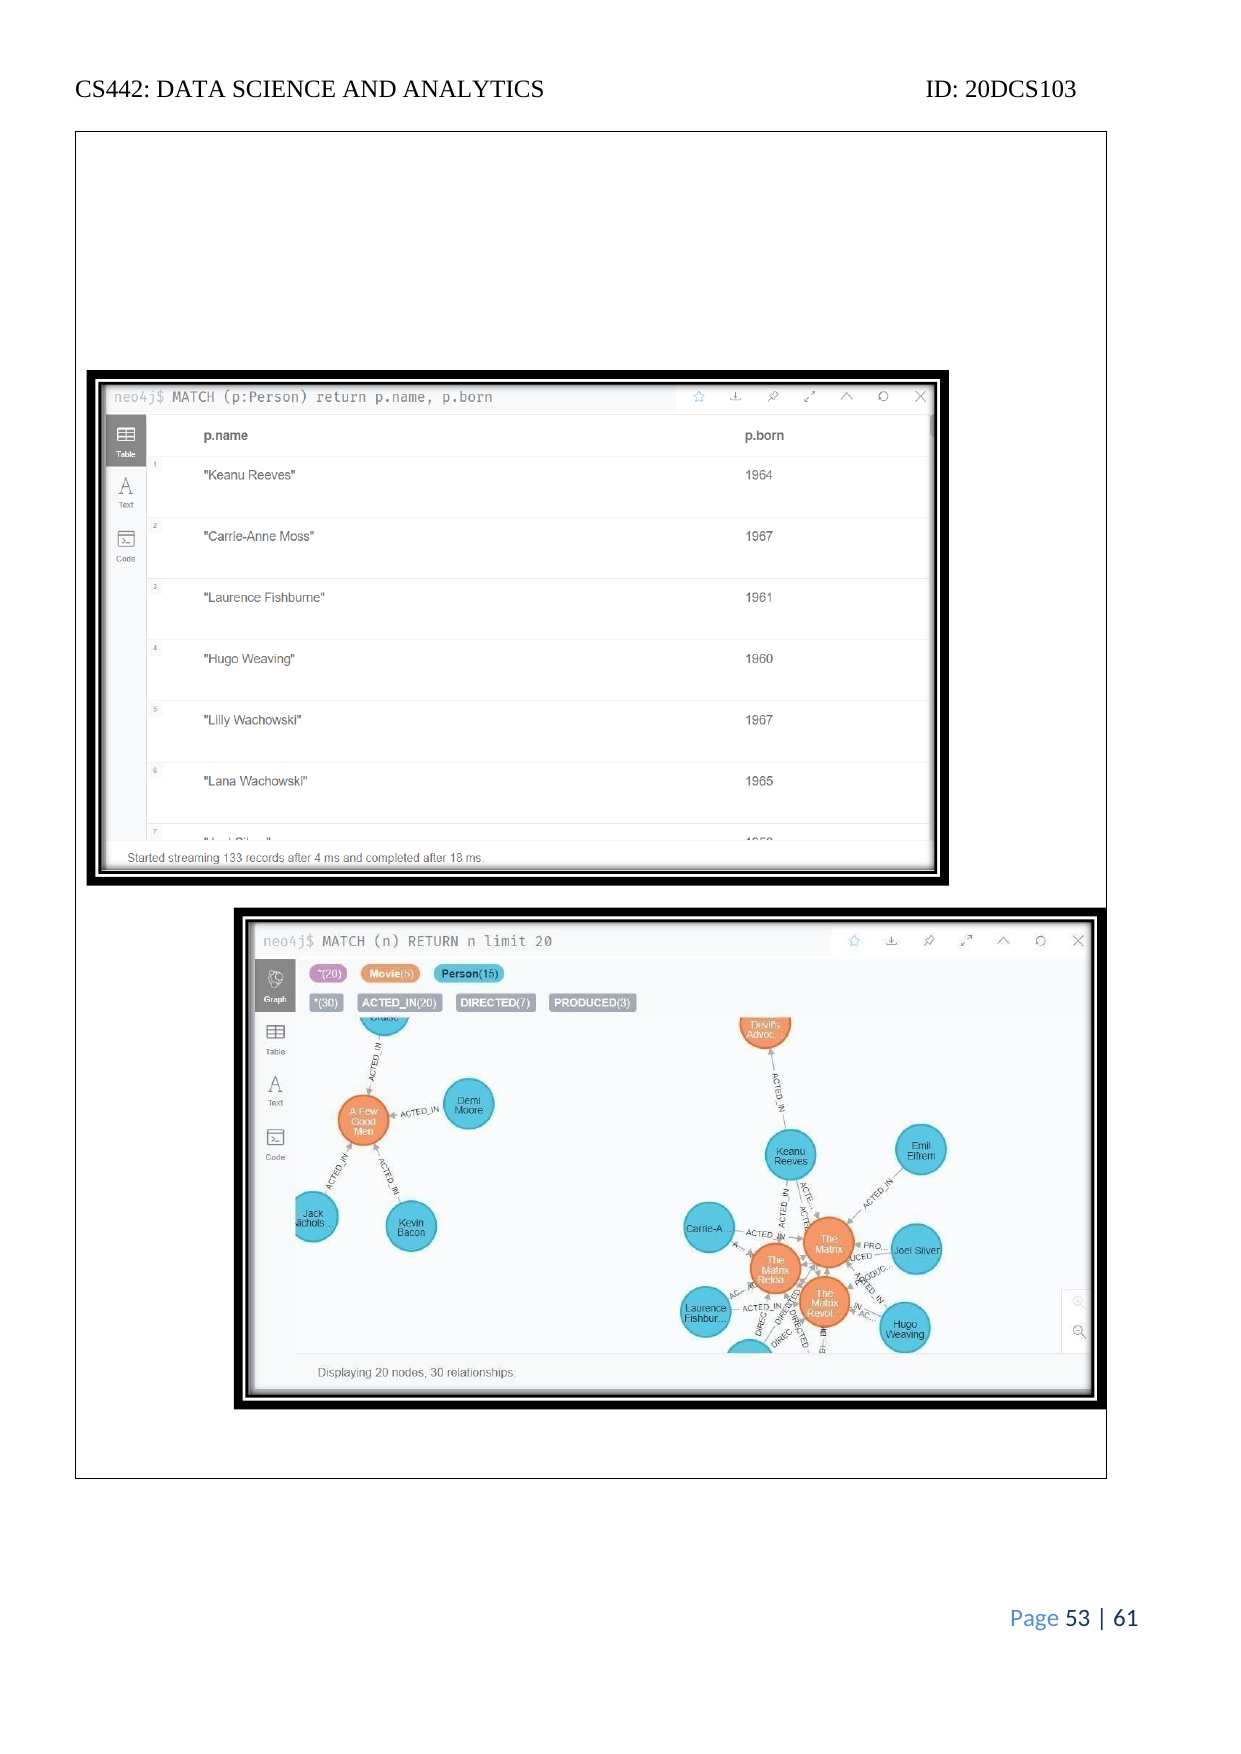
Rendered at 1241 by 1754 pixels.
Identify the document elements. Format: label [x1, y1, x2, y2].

picture [102, 385, 934, 870]
table_cell [76, 132, 1106, 1478]
picture [249, 923, 1091, 1394]
